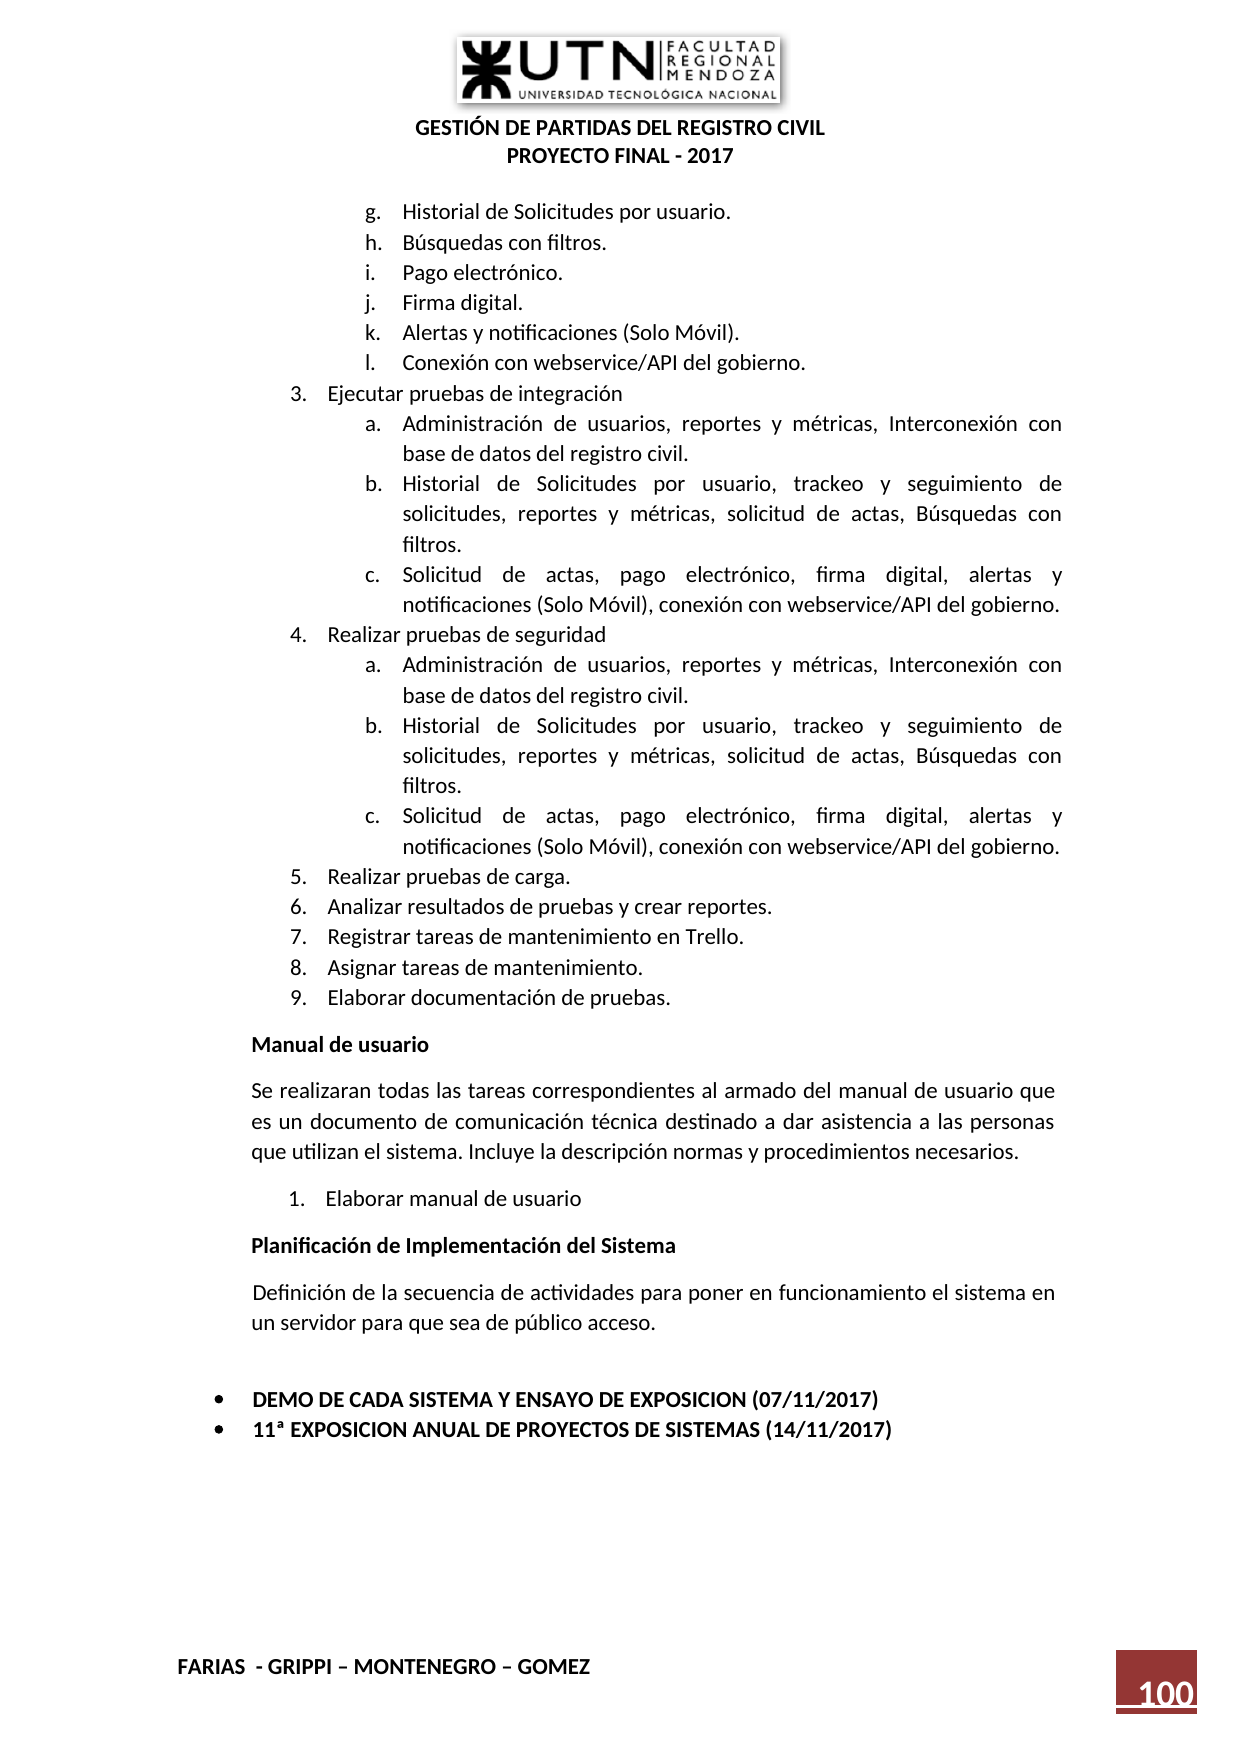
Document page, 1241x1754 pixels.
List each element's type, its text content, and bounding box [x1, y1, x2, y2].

list Historial de Solicitudes por usuario, trackeo y seguimiento de solicitudes, reportes y métricas, solicitud de actas, Búsquedas con filtros. [365, 469, 1063, 558]
list Registrar tareas de mantenimiento en Trello. [290, 922, 1063, 951]
list Búsquedas con filtros. [365, 228, 1063, 256]
list Historial de Solicitudes por usuario. [365, 197, 1063, 226]
text Definición de la secuencia de actividades para poner en funcionamiento el sistema en un servidor para que sea de público acceso. [177, 1278, 1063, 1336]
list Asignar tareas de mantenimiento. [290, 953, 1063, 981]
list Administración de usuarios, reportes y métricas, Interconexión con base de datos del registro civil. [365, 651, 1063, 709]
list 11ª EXPOSICION ANUAL DE PROYECTOS DE SISTEMAS (14/11/2017) [215, 1415, 1063, 1443]
list Solicitud de actas, pago electrónico, firma digital, alertas y notificaciones (Solo Móvil), conexión con webservice/API del gobierno. [365, 802, 1063, 860]
list DEMO DE CADA SISTEMA Y ENSAYO DE EXPOSICION (07/11/2017) [215, 1385, 1063, 1413]
list Alertas y notificaciones (Solo Móvil). [365, 318, 1063, 346]
list Ejecutar pruebas de integración [290, 379, 1063, 407]
list Realizar pruebas de seguridad [290, 620, 1063, 648]
picture [449, 29, 791, 114]
list Elaborar manual de usuario [288, 1184, 1063, 1212]
text Se realizaran todas las tareas correspondientes al armado del manual de usuario que es un documento de comunicación técnica destinado a dar asistencia a las personas que utilizan el sistema. Incluye la descripción normas y procedimientos necesarios. [177, 1077, 1063, 1165]
list Administración de usuarios, reportes y métricas, Interconexión con base de datos del registro civil. [365, 409, 1063, 467]
list Pago electrónico. [365, 258, 1063, 286]
list Realizar pruebas de carga. [290, 862, 1063, 890]
list Historial de Solicitudes por usuario, trackeo y seguimiento de solicitudes, reportes y métricas, solicitud de actas, Búsquedas con filtros. [365, 711, 1063, 799]
list Solicitud de actas, pago electrónico, firma digital, alertas y notificaciones (Solo Móvil), conexión con webservice/API del gobierno. [365, 560, 1063, 618]
list Firma digital. [365, 288, 1063, 316]
list Analizar resultados de pruebas y crear reportes. [290, 892, 1063, 920]
text Manual de usuario [177, 1030, 1063, 1058]
list Elaborar documentación de pruebas. [290, 983, 1063, 1011]
text Planificación de Implementación del Sistema [177, 1231, 1063, 1259]
list Conexión con webservice/API del gobierno. [365, 348, 1063, 377]
